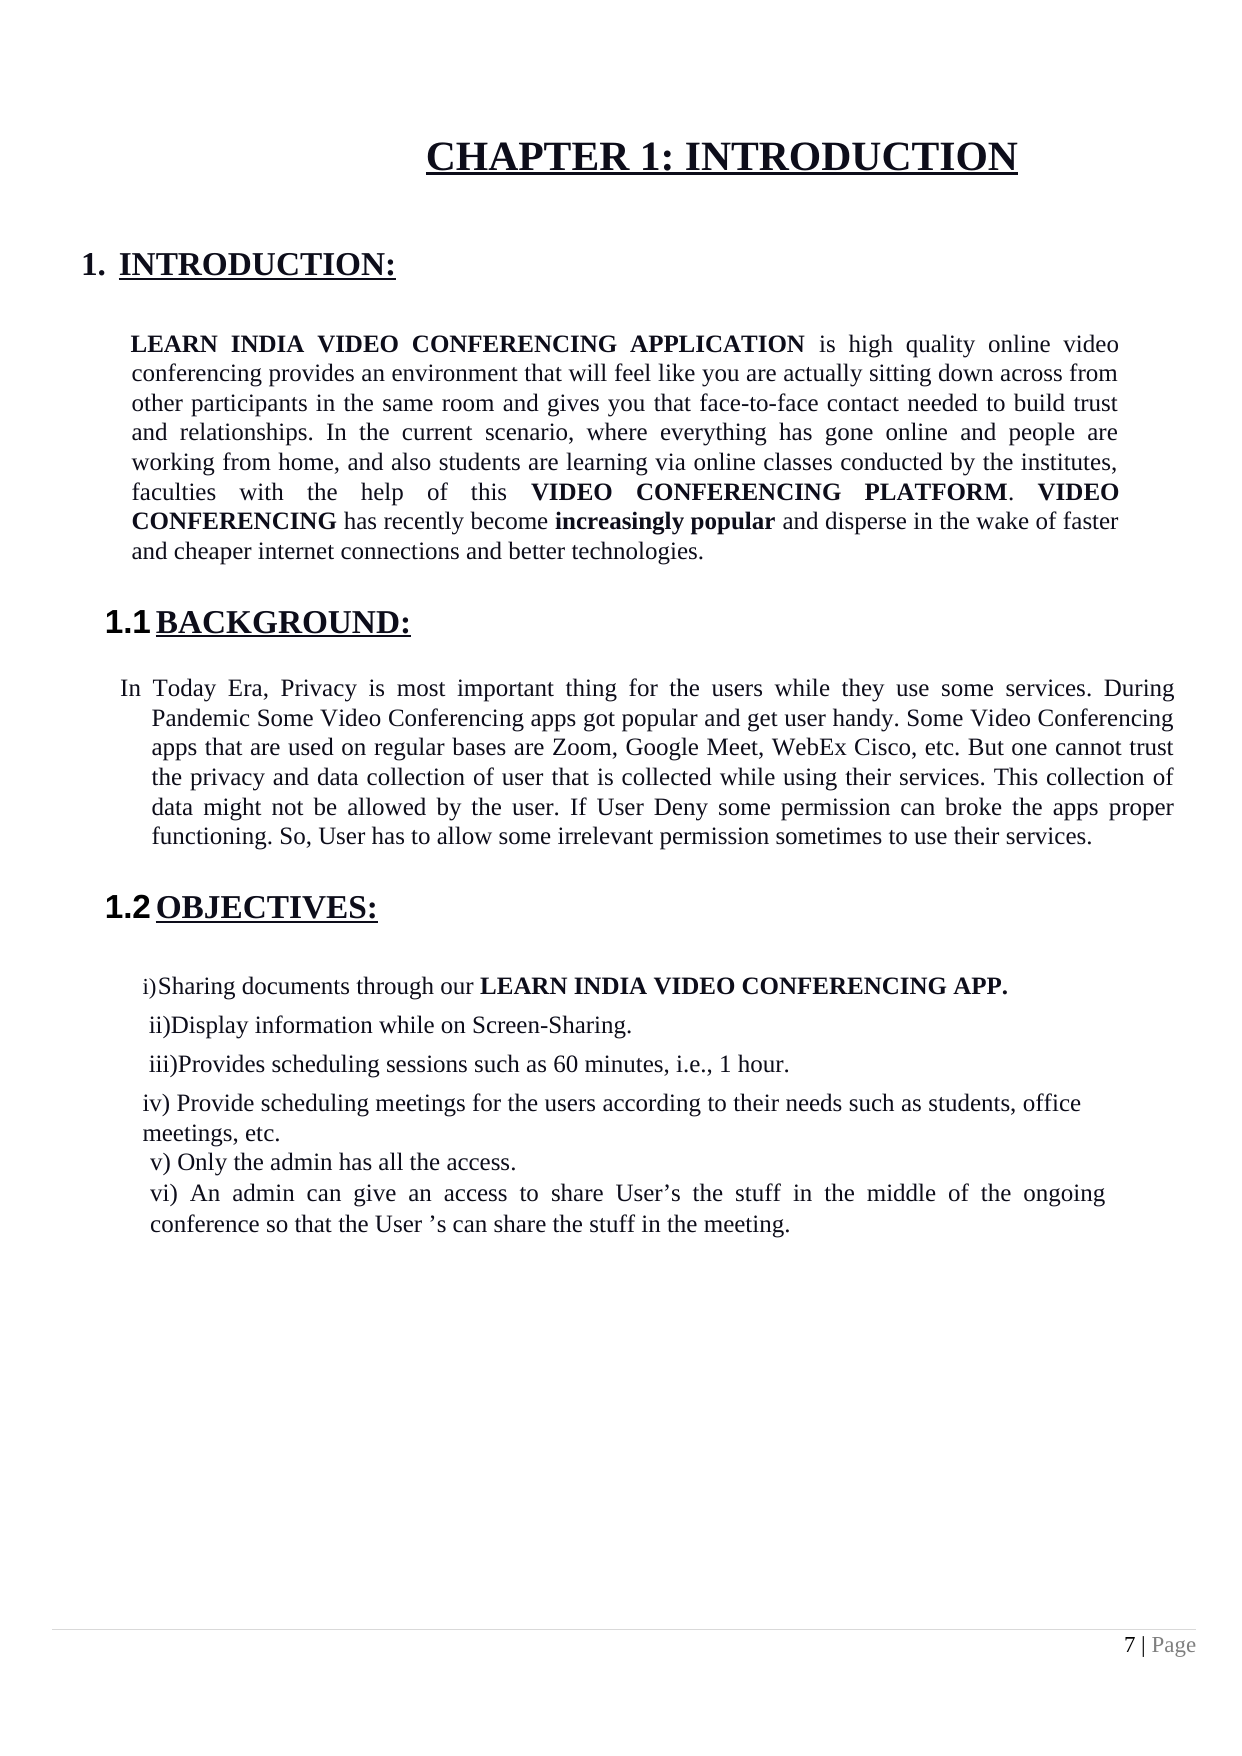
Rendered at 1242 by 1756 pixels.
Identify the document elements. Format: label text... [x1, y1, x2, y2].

subtitle INTRODUCTION: [81, 245, 1196, 283]
text iii)Provides scheduling sessions such as 60 minutes, i.e., 1 hour. [142, 1049, 1083, 1078]
subtitle CHAPTER 1: INTRODUCTION [213, 131, 1069, 179]
text v) Only the admin has all the access. [150, 1147, 1106, 1176]
text LEARN INDIA VIDEO CONFERENCING APPLICATION is high quality online video conferencing provides an environment that will feel like you are actually sitting down across from other participants in the same room and gives you that face-to-face contact needed to build trust and relationships. In the current scenario, where everything has gone online and people are working from home, and also students are learning via online classes conducted by the institutes, faculties with the help of this VIDEO CONFERENCING PLATFORM. VIDEO CONFERENCING has recently become increasingly popular and disperse in the wake of faster and cheaper internet connections and better technologies. [130, 329, 1119, 564]
text iv) Provide scheduling meetings for the users according to their needs such as students, office meetings, etc. [142, 1088, 1083, 1146]
list Sharing documents through our LEARN INDIA VIDEO CONFERENCING APP. [142, 971, 1083, 1000]
text In Today Era, Privacy is most important thing for the users while they use some services. During Pandemic Some Video Conferencing apps got popular and get user handy. Some Video Conferencing apps that are used on regular bases are Zoom, Google Meet, WebEx Cisco, etc. But one cannot trust the privacy and data collection of user that is collected while using their services. This collection of data might not be allowed by the user. If User Deny some permission can broke the apps proper functioning. So, User has to allow some irrelevant permission sometimes to use their services. [120, 673, 1176, 850]
text ii)Display information while on Screen-Sharing. [142, 1010, 1083, 1039]
subtitle BACKGROUND: [104, 602, 1196, 640]
text vi) An admin can give an access to share User’s the stuff in the middle of the ongoing conference so that the User ’s can share the stuff in the meeting. [150, 1178, 1106, 1238]
subtitle OBJECTIVES: [104, 887, 1196, 926]
